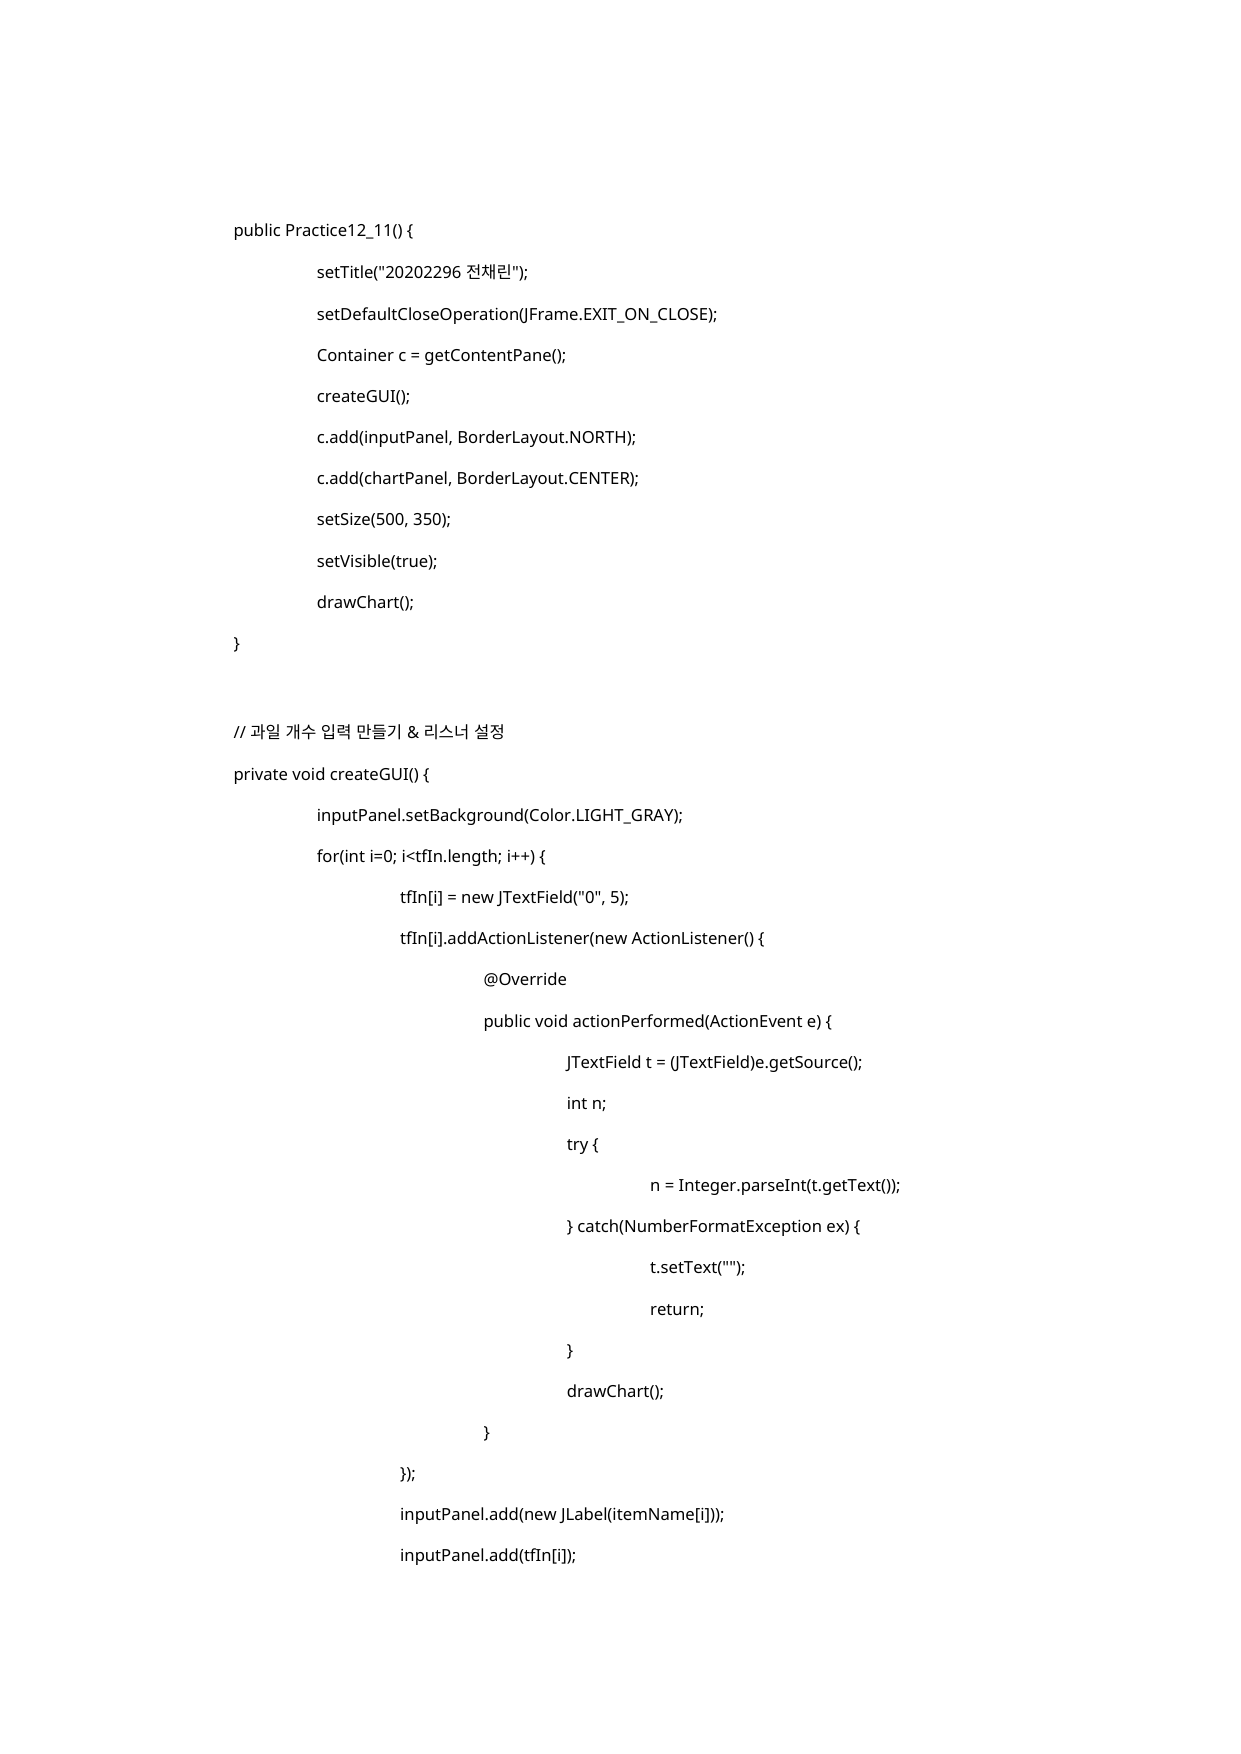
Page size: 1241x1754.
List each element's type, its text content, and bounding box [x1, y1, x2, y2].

text JTextField t = (JTextField)e.getSource(); [150, 1050, 1090, 1073]
text } [150, 1338, 1090, 1361]
text c.add(chartPanel, BorderLayout.CENTER); [150, 467, 1090, 489]
text public Practice12_11() { [150, 218, 1090, 241]
text inputPanel.add(tfIn[i]); [150, 1544, 1090, 1567]
text for(int i=0; i<tfIn.length; i++) { [150, 844, 1090, 867]
text } catch(NumberFormatException ex) { [150, 1215, 1090, 1238]
text int n; [150, 1091, 1090, 1114]
text c.add(inputPanel, BorderLayout.NORTH); [150, 426, 1090, 448]
text setSize(500, 350); [150, 508, 1090, 531]
text } [150, 1421, 1090, 1443]
text public void actionPerformed(ActionEvent e) { [150, 1009, 1090, 1032]
text createGUI(); [150, 384, 1090, 407]
text } [150, 631, 1090, 654]
text setVisible(true); [150, 549, 1090, 572]
text Container c = getContentPane(); [150, 343, 1090, 366]
text try { [150, 1133, 1090, 1155]
text private void createGUI() { [150, 762, 1090, 785]
text tfIn[i].addActionListener(new ActionListener() { [150, 927, 1090, 949]
text // 과일 개수 입력 만들기 & 리스너 설정 [150, 719, 1090, 744]
text inputPanel.add(new JLabel(itemName[i])); [150, 1503, 1090, 1526]
text n = Integer.parseInt(t.getText()); [150, 1174, 1090, 1196]
text drawChart(); [150, 590, 1090, 613]
text @Override [150, 968, 1090, 991]
text return; [150, 1297, 1090, 1320]
text tfIn[i] = new JTextField("0", 5); [150, 886, 1090, 908]
text drawChart(); [150, 1379, 1090, 1402]
text setDefaultCloseOperation(JFrame.EXIT_ON_CLOSE); [150, 302, 1090, 325]
text setTitle("20202296 전채린"); [150, 259, 1090, 284]
text t.setText(""); [150, 1256, 1090, 1279]
text }); [150, 1462, 1090, 1484]
text inputPanel.setBackground(Color.LIGHT_GRAY); [150, 803, 1090, 826]
